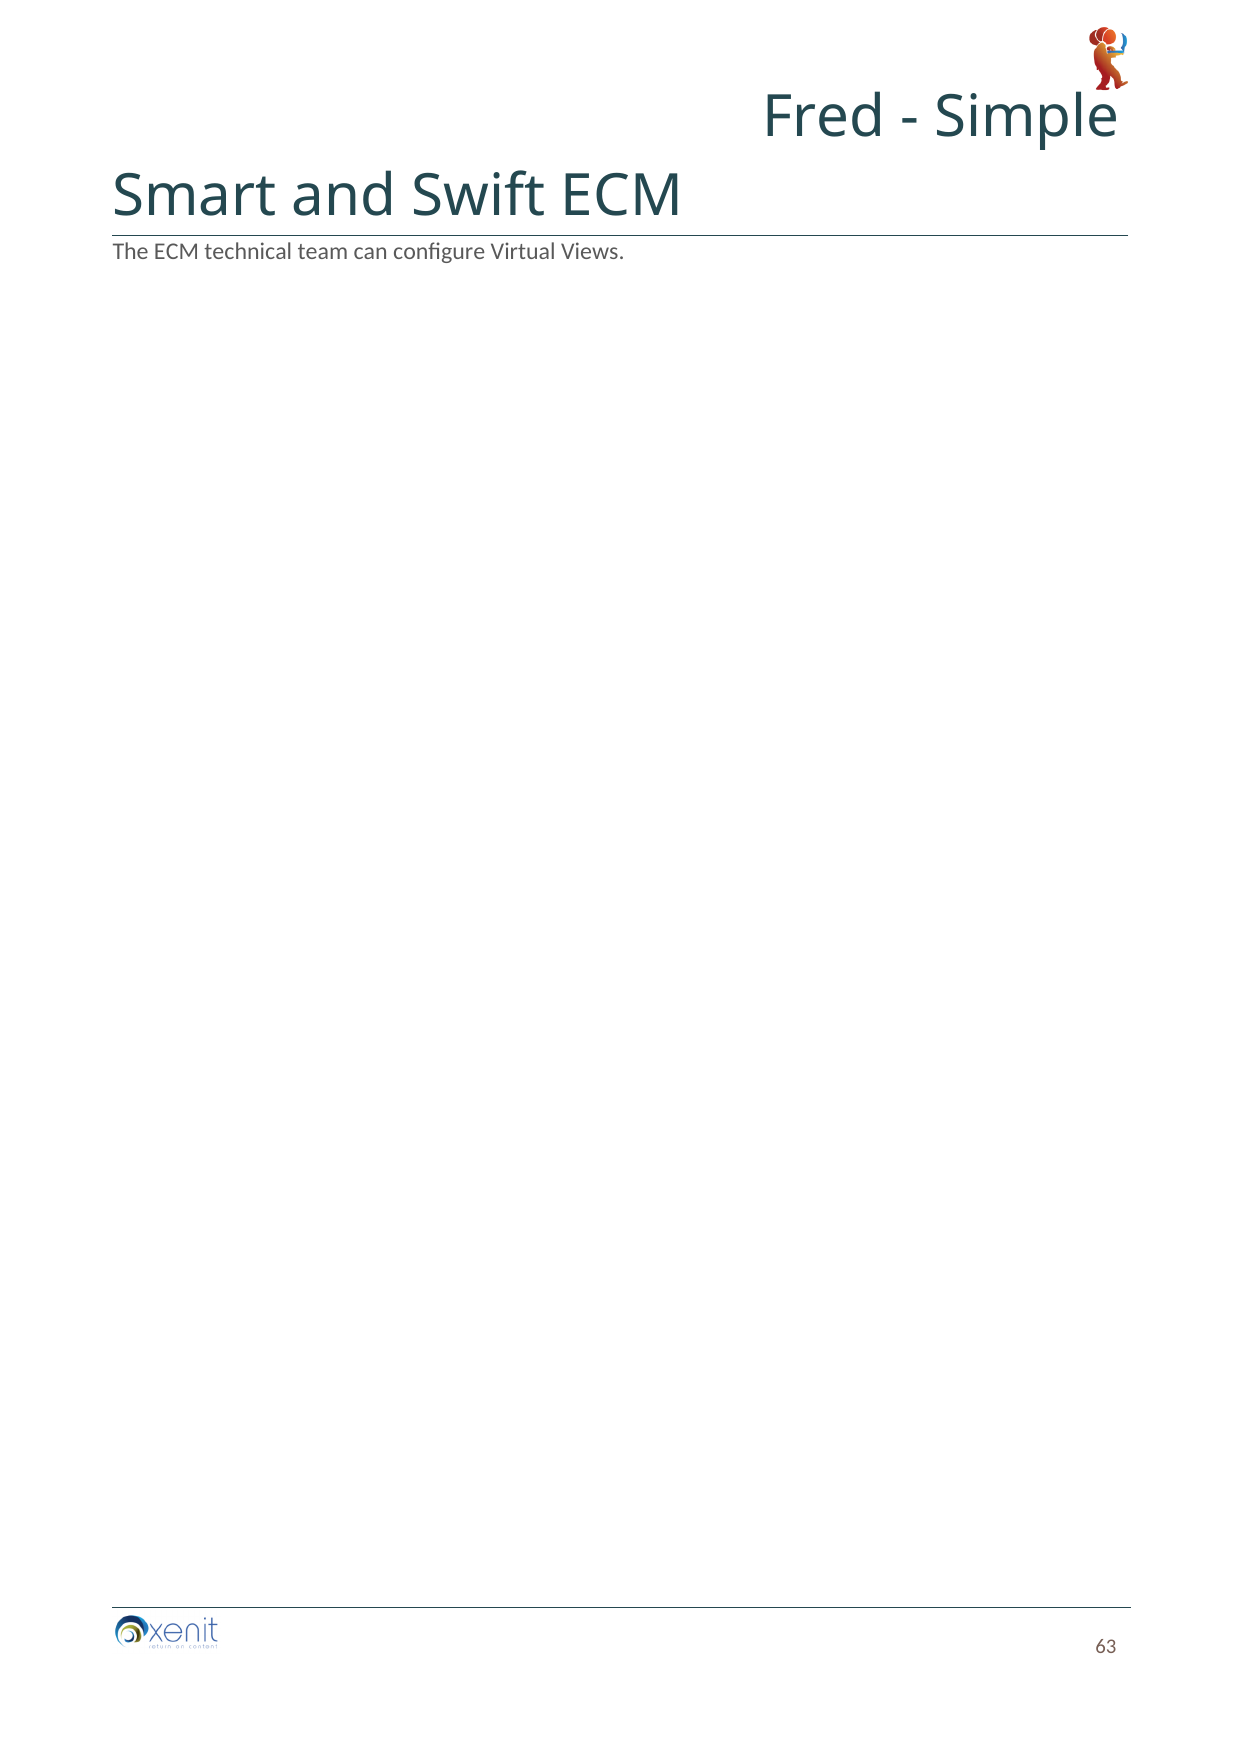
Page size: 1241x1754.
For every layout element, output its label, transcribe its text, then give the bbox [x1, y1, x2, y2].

picture [1087, 25, 1130, 94]
picture [112, 1610, 222, 1654]
text The ECM technical team can configure Virtual Views. [112, 236, 1128, 265]
